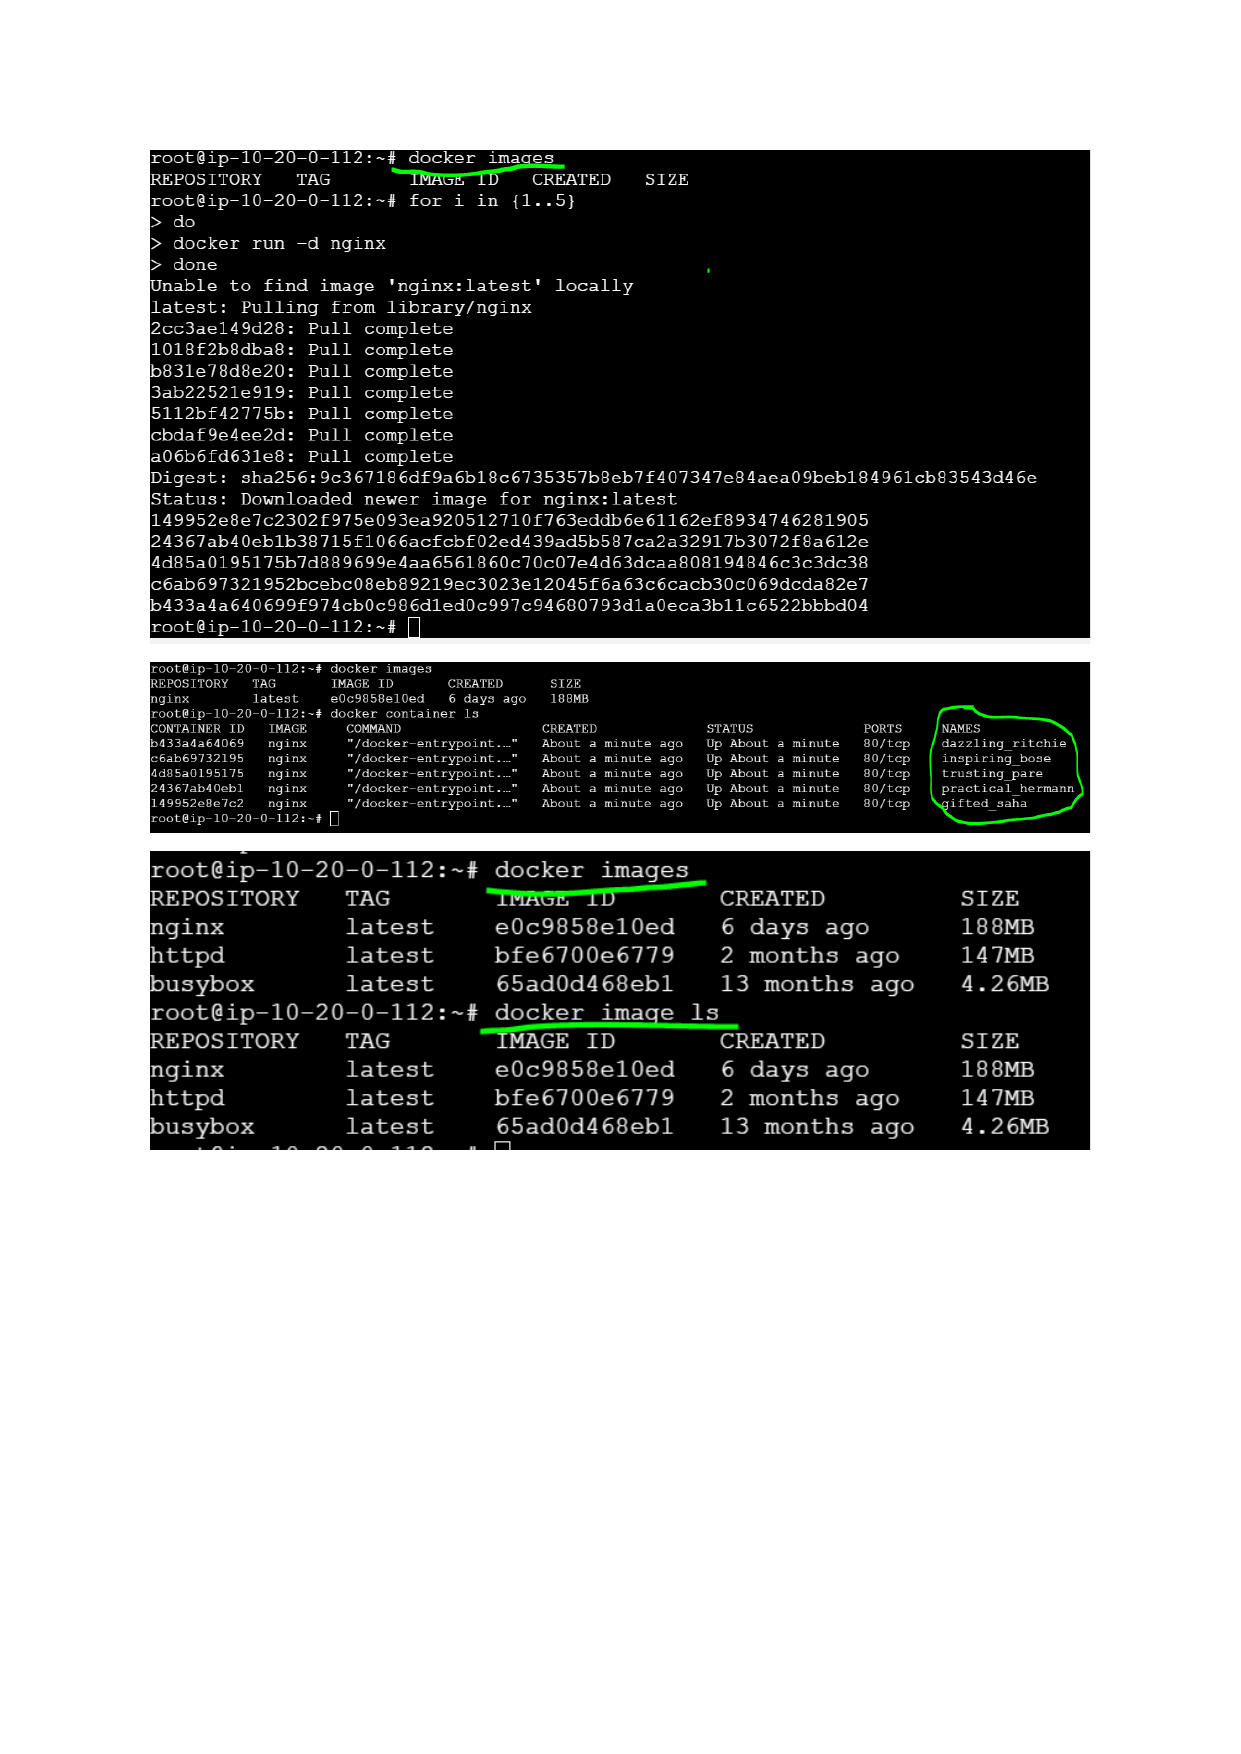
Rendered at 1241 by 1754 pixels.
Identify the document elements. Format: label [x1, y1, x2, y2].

picture [150, 662, 1091, 833]
picture [150, 150, 1091, 644]
picture [150, 851, 1091, 1150]
